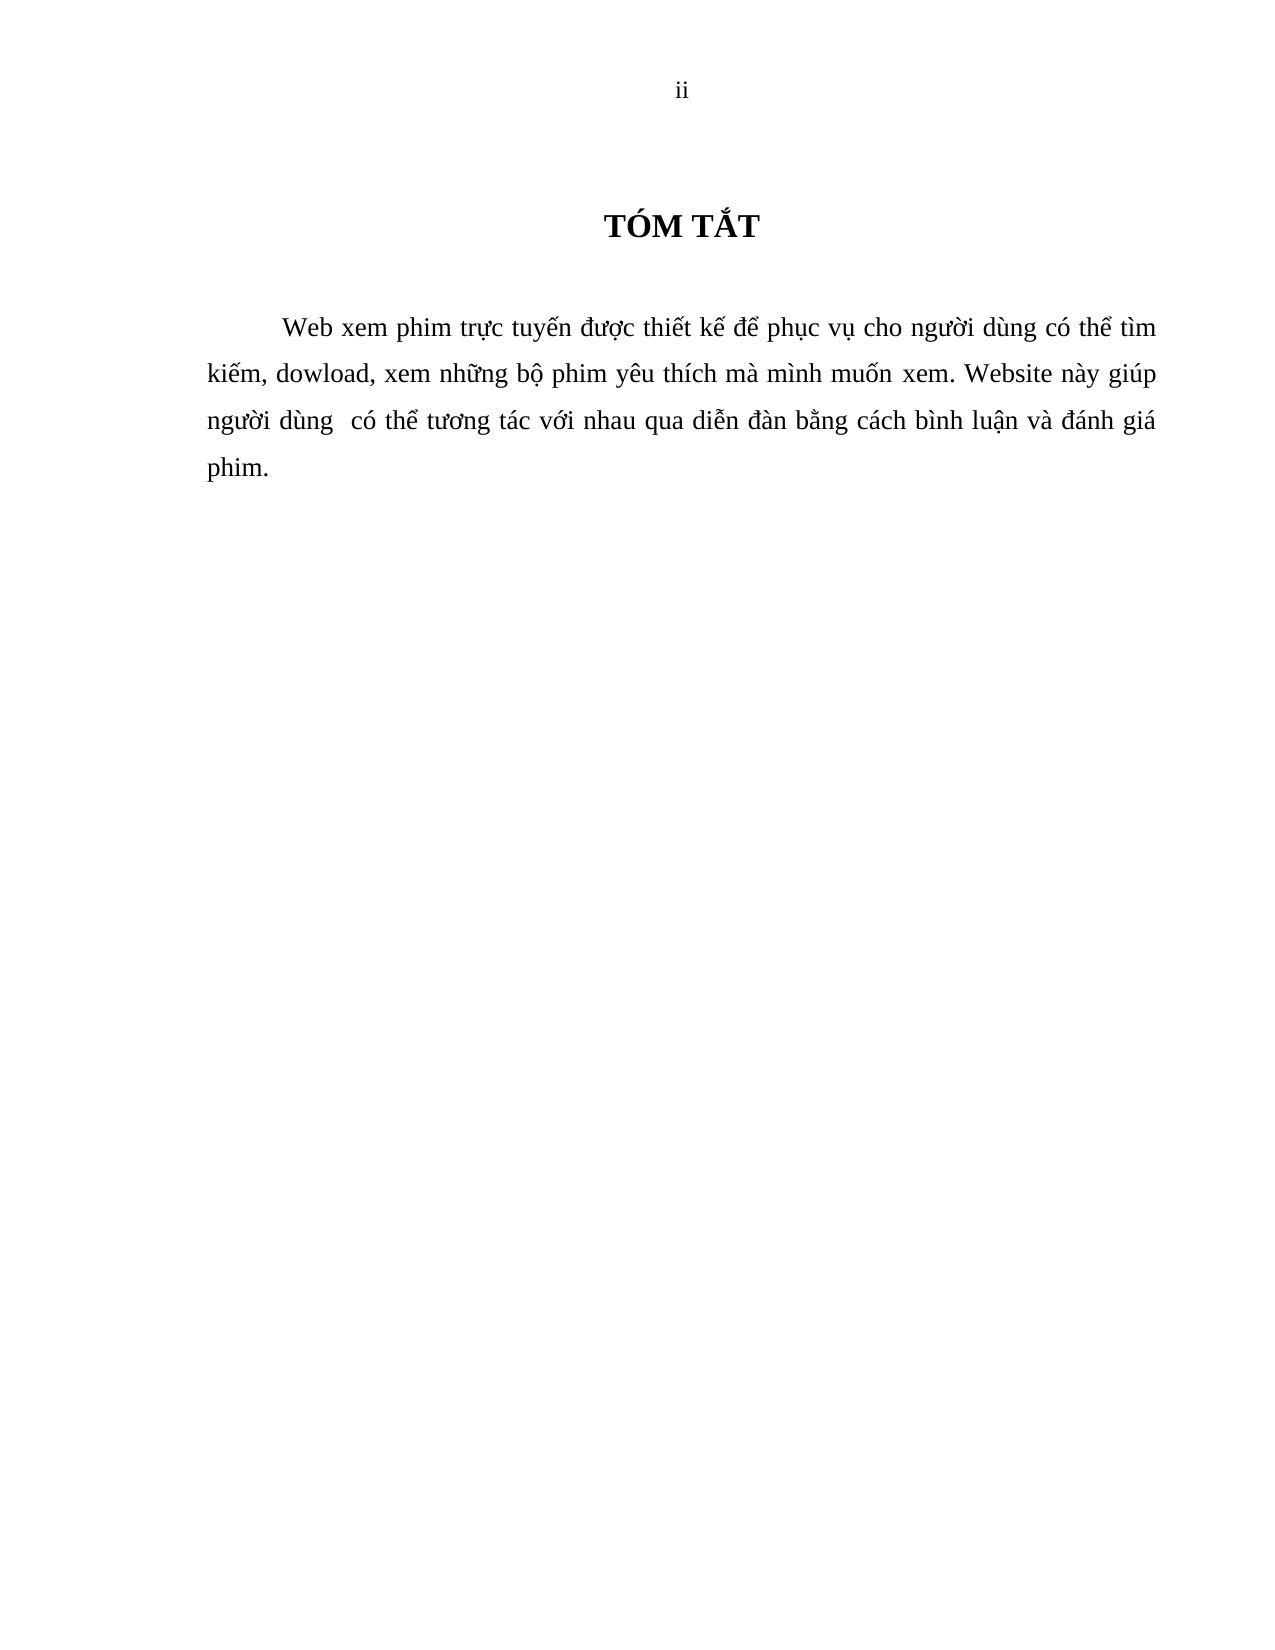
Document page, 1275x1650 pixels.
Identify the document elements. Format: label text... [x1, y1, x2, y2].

text TÓM TẮT [207, 207, 1157, 245]
text Web xem phim trực tuyến được thiết kế để phục vụ cho người dùng có thể tìm kiếm, dowload, xem những bộ phim yêu thích mà mình muốn xem. Website này giúp người dùng có thể tương tác với nhau qua diễn đàn bằng cách bình luận và đánh giá phim. [207, 311, 1157, 482]
